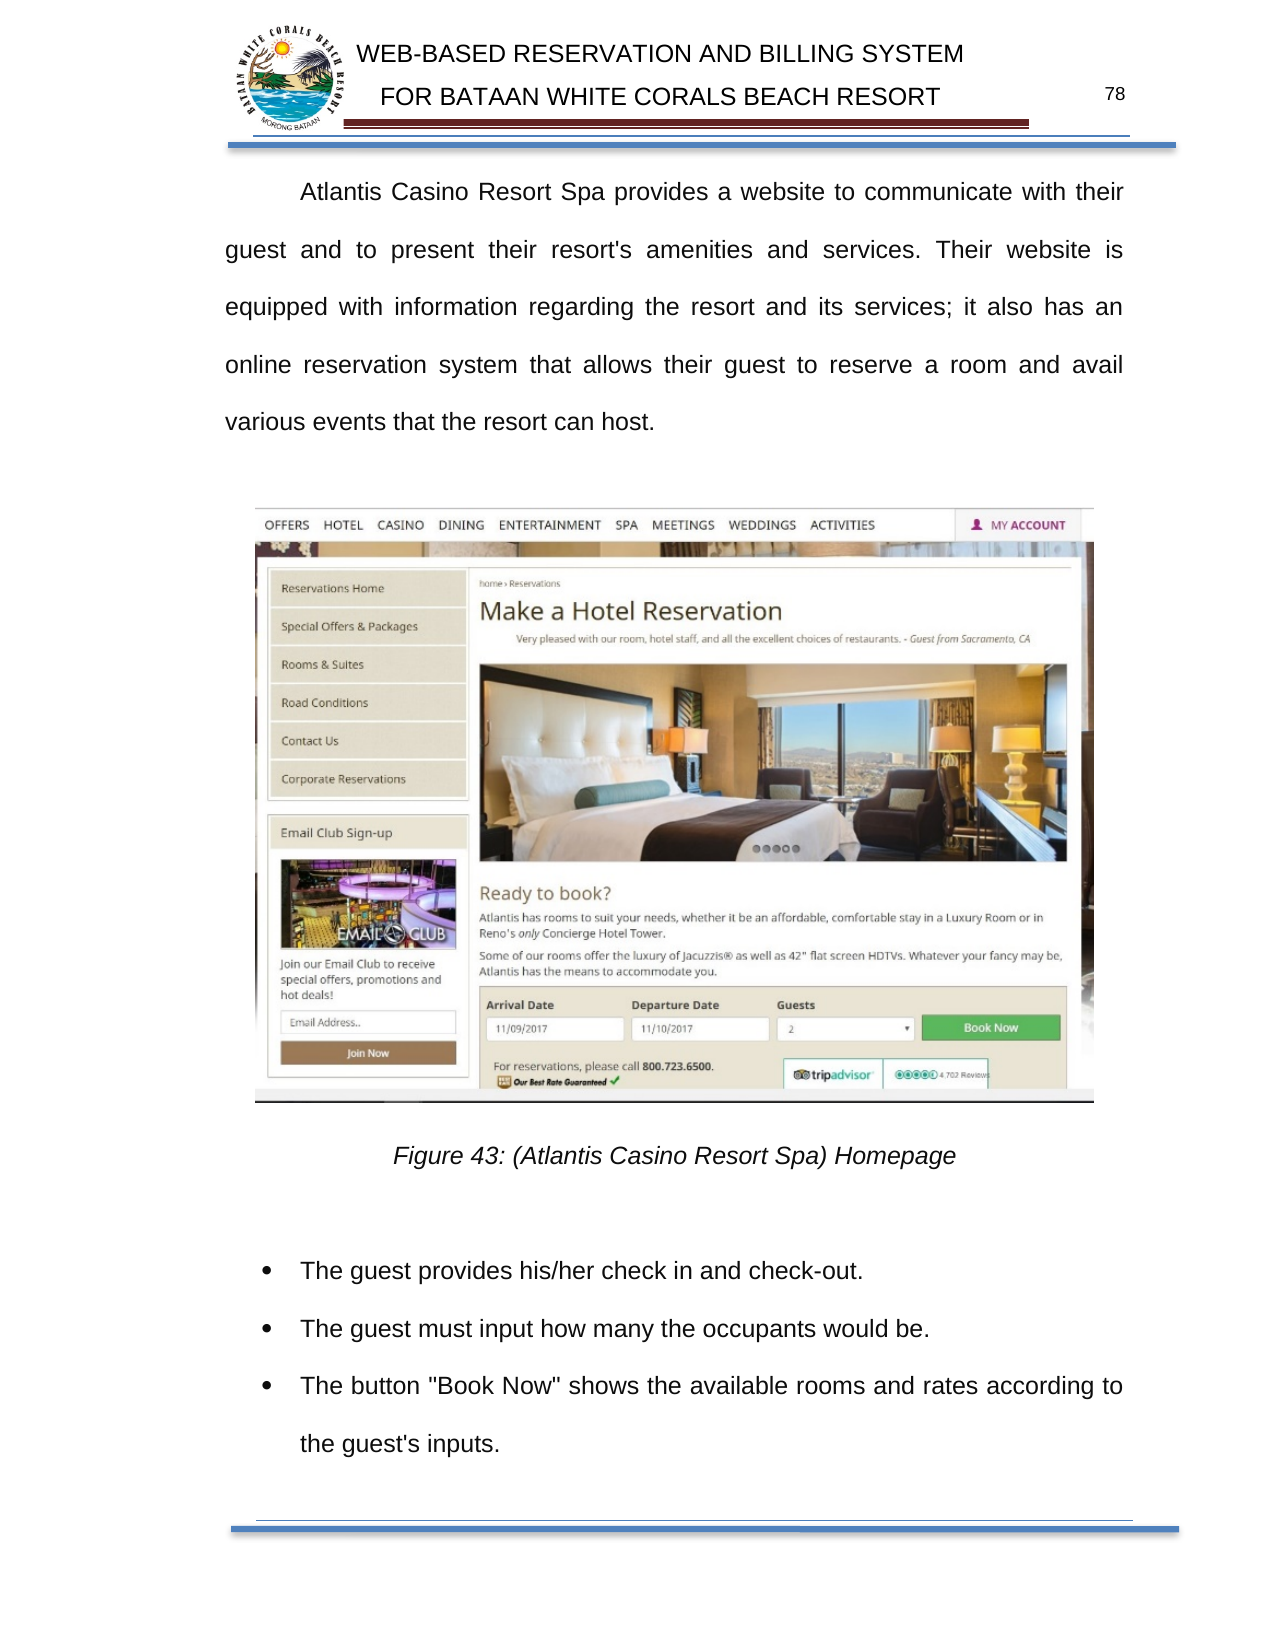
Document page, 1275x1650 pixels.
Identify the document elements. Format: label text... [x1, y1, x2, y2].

text Atlantis Casino Resort Spa provides a website to communicate with their guest and to present their resort's amenities and services. Their website is equipped with information regarding the resort and its services; it also has an online reservation system that allows their guest to reserve a room and avail various events that the resort can host. [225, 177, 1125, 436]
list The guest provides his/her check in and check-out. [262, 1256, 1125, 1285]
list The button "Book Now" shows the available rooms and rates according to the guest's inputs. [262, 1371, 1125, 1458]
picture [255, 507, 1094, 1103]
list The guest must input how many the occupants would be. [262, 1314, 1125, 1342]
picture [234, 20, 344, 130]
